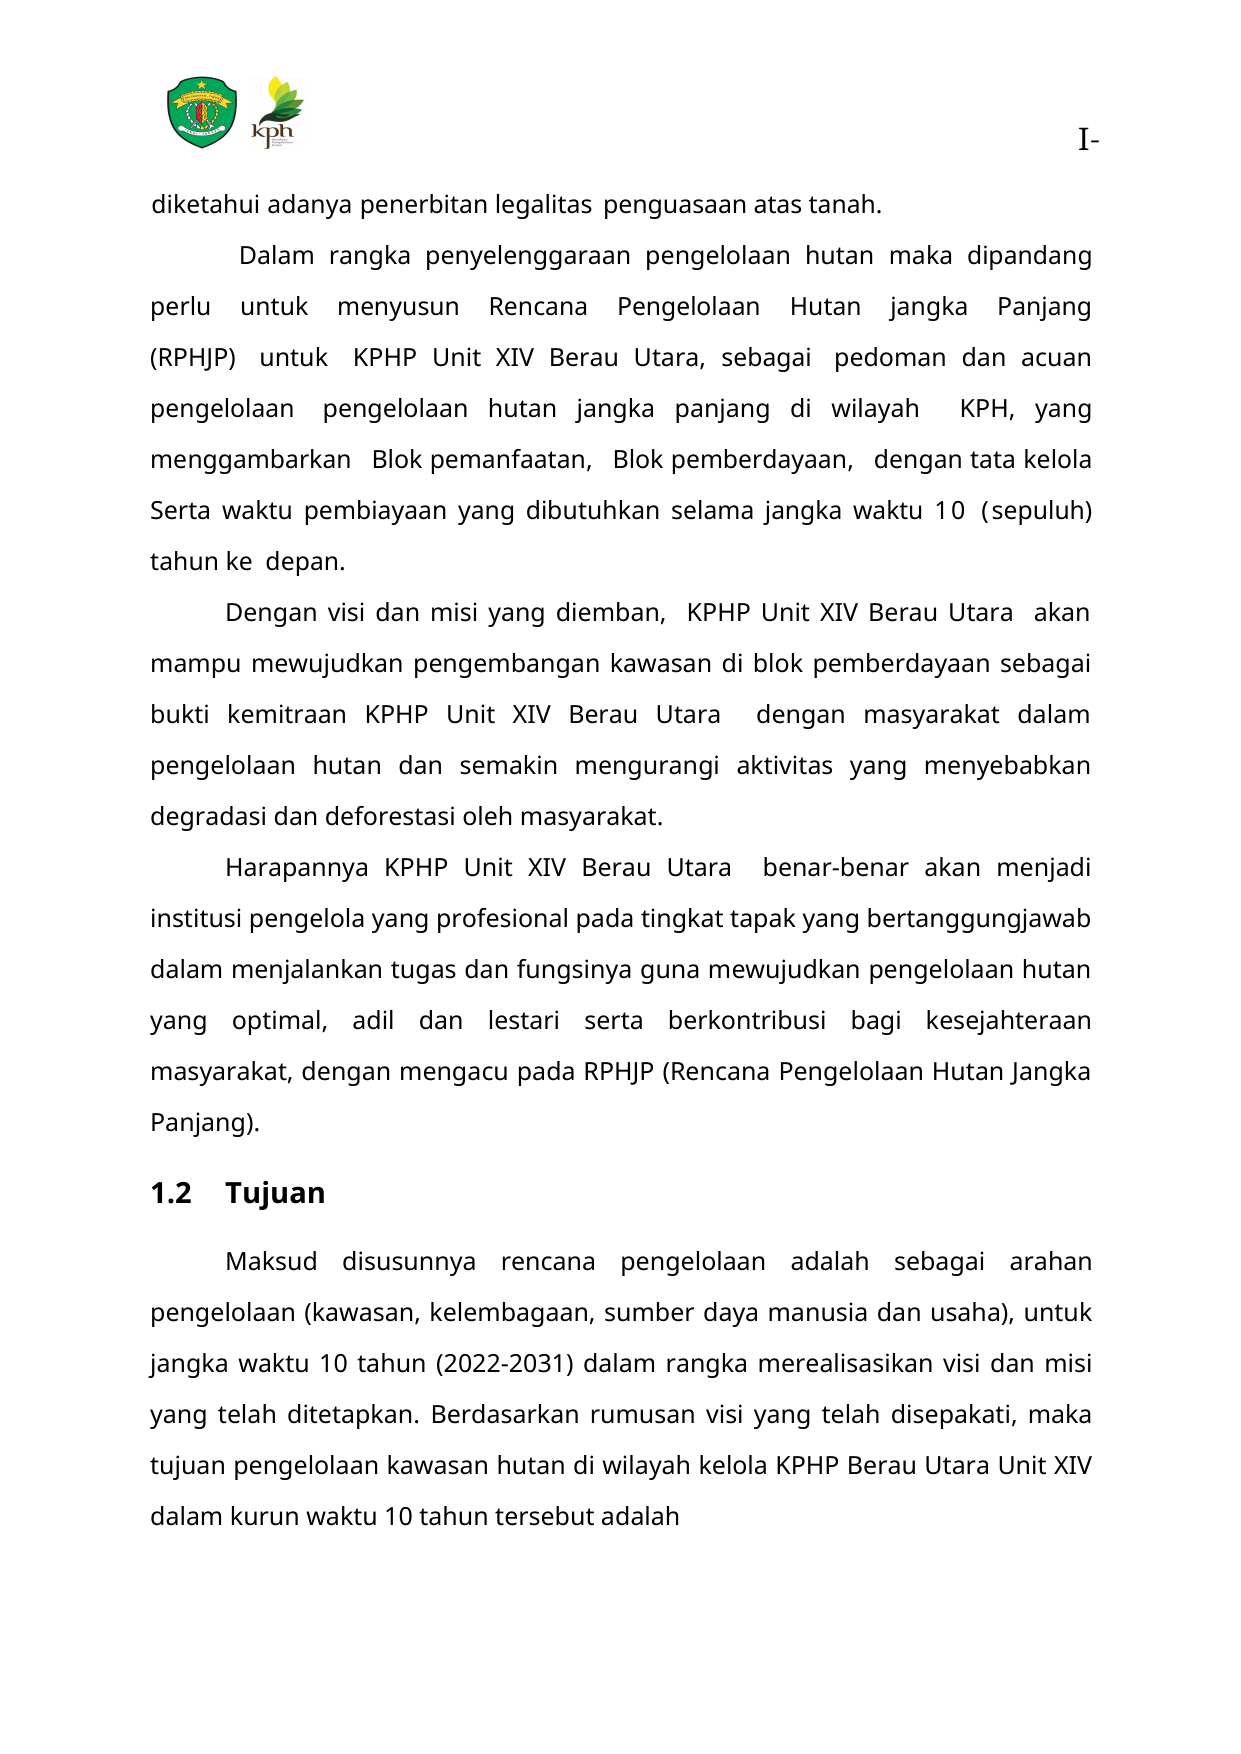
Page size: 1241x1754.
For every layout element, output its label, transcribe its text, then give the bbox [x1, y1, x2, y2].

text Maksud disusunnya rencana pengelolaan adalah sebagai arahan pengelolaan (kawasan, kelembagaan, sumber daya manusia dan usaha), untuk jangka waktu 10 tahun (2022-2031) dalam rangka merealisasikan visi dan misi yang telah ditetapkan. Berdasarkan rumusan visi yang telah disepakati, maka tujuan pengelolaan kawasan hutan di wilayah kelola KPHP Berau Utara Unit XIV dalam kurun waktu 10 tahun tersebut adalah [150, 1243, 1093, 1533]
subtitle 1.2 Tujuan [150, 1173, 1090, 1212]
picture [164, 75, 240, 151]
text Dalam rangka penyelenggaraan pengelolaan hutan maka dipandang perlu untuk menyusun Rencana Pengelolaan Hutan jangka Panjang (RPHJP) untuk KPHP Unit XIV Berau Utara, sebagai pedoman dan acuan pengelolaan pengelolaan hutan jangka panjang di wilayah KPH, yang menggambarkan Blok pemanfaatan, Blok pemberdayaan, dengan tata kelola Serta waktu pembiayaan yang dibutuhkan selama jangka waktu 10 (sepuluh) tahun ke depan. [150, 237, 1092, 578]
picture [247, 75, 307, 150]
text Dengan visi dan misi yang diemban, KPHP Unit XIV Berau Utara akan mampu mewujudkan pengembangan kawasan di blok pemberdayaan sebagai bukti kemitraan KPHP Unit XIV Berau Utara dengan masyarakat dalam pengelolaan hutan dan semakin mengurangi aktivitas yang menyebabkan degradasi dan deforestasi oleh masyarakat. [150, 595, 1092, 833]
text Harapannya KPHP Unit XIV Berau Utara benar-benar akan menjadi institusi pengelola yang profesional pada tingkat tapak yang bertanggungjawab dalam menjalankan tugas dan fungsinya guna mewujudkan pengelolaan hutan yang optimal, adil dan lestari serta berkontribusi bagi kesejahteraan masyarakat, dengan mengacu pada RPHJP (Rencana Pengelolaan Hutan Jangka Panjang). [150, 850, 1092, 1139]
